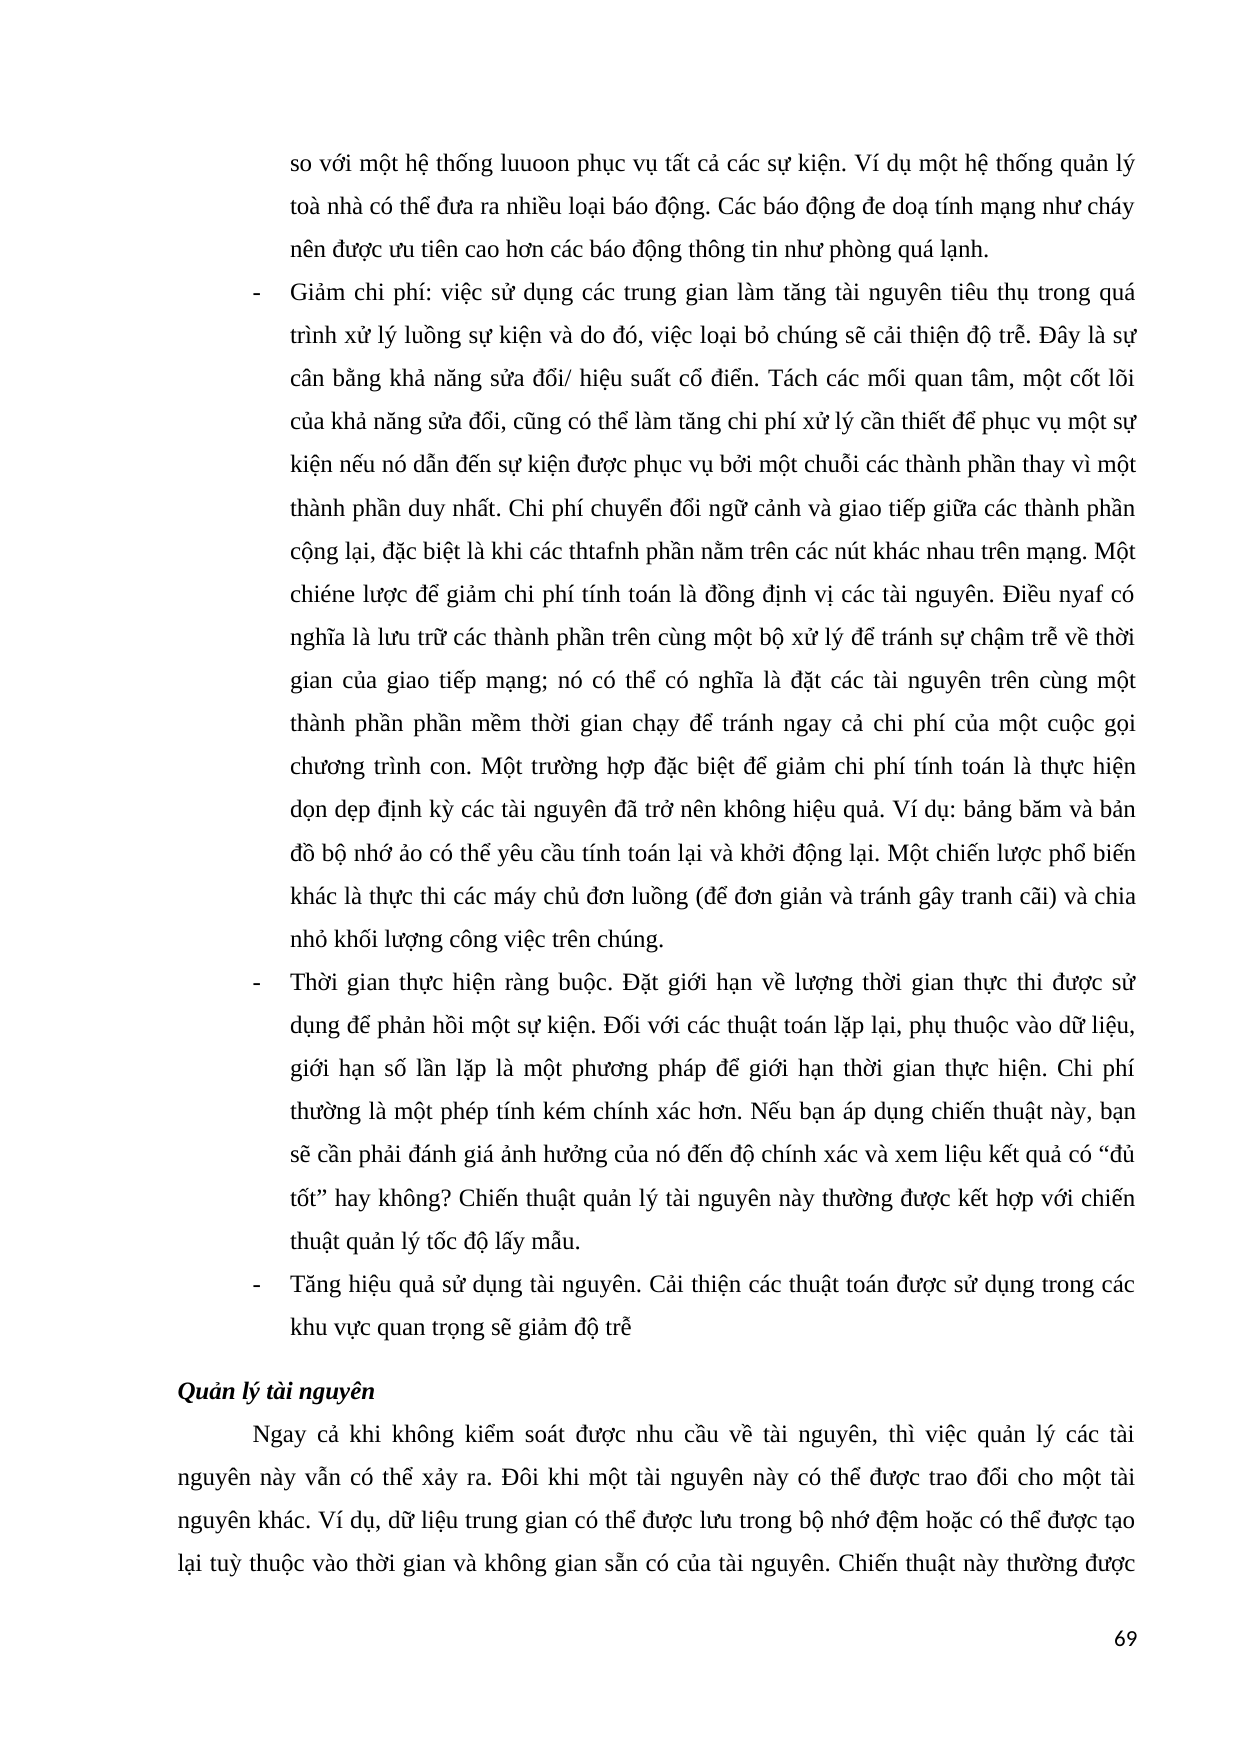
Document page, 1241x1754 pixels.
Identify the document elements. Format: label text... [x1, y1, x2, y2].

list Thời gian thực hiện ràng buộc. Đặt giới hạn về lượng thời gian thực thi được sử dụng để phản hồi một sự kiện. Đối với các thuật toán lặp lại, phụ thuộc vào dữ liệu, giới hạn số lần lặp là một phương pháp để giới hạn thời gian thực hiện. Chi phí thường là một phép tính kém chính xác hơn. Nếu bạn áp dụng chiến thuật này, bạn sẽ cần phải đánh giá ảnh hưởng của nó đến độ chính xác và xem liệu kết quả có “đủ tốt” hay không? Chiến thuật quản lý tài nguyên này thường được kết hợp với chiến thuật quản lý tốc độ lấy mẫu. [252, 967, 1137, 1254]
list Giảm chi phí: việc sử dụng các trung gian làm tăng tài nguyên tiêu thụ trong quá trình xử lý luồng sự kiện và do đó, việc loại bỏ chúng sẽ cải thiện độ trễ. Đây là sự cân bằng khả năng sửa đổi/ hiệu suất cổ điển. Tách các mối quan tâm, một cốt lõi của khả năng sửa đổi, cũng có thể làm tăng chi phí xử lý cần thiết để phục vụ một sự kiện nếu nó dẫn đến sự kiện được phục vụ bởi một chuỗi các thành phần thay vì một thành phần duy nhất. Chi phí chuyển đổi ngữ cảnh và giao tiếp giữa các thành phần cộng lại, đặc biệt là khi các thtafnh phần nằm trên các nút khác nhau trên mạng. Một chiéne lược để giảm chi phí tính toán là đồng định vị các tài nguyên. Điều nyaf có nghĩa là lưu trữ các thành phần trên cùng một bộ xử lý để tránh sự chậm trễ về thời gian của giao tiếp mạng; nó có thể có nghĩa là đặt các tài nguyên trên cùng một thành phần phần mềm thời gian chạy để tránh ngay cả chi phí của một cuộc gọi chương trình con. Một trường hợp đặc biệt để giảm chi phí tính toán là thực hiện dọn dẹp định kỳ các tài nguyên đã trở nên không hiệu quả. Ví dụ: bảng băm và bản đồ bộ nhớ ảo có thể yêu cầu tính toán lại và khởi động lại. Một chiến lược phổ biến khác là thực thi các máy chủ đơn luồng (để đơn giản và tránh gây tranh cãi) và chia nhỏ khối lượng công việc trên chúng. [252, 277, 1137, 953]
list Tăng hiệu quả sử dụng tài nguyên. Cải thiện các thuật toán được sử dụng trong các khu vực quan trọng sẽ giảm độ trễ [252, 1269, 1137, 1341]
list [252, 148, 1137, 263]
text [177, 1419, 1137, 1577]
text Quản lý tài nguyên [177, 1376, 1137, 1405]
